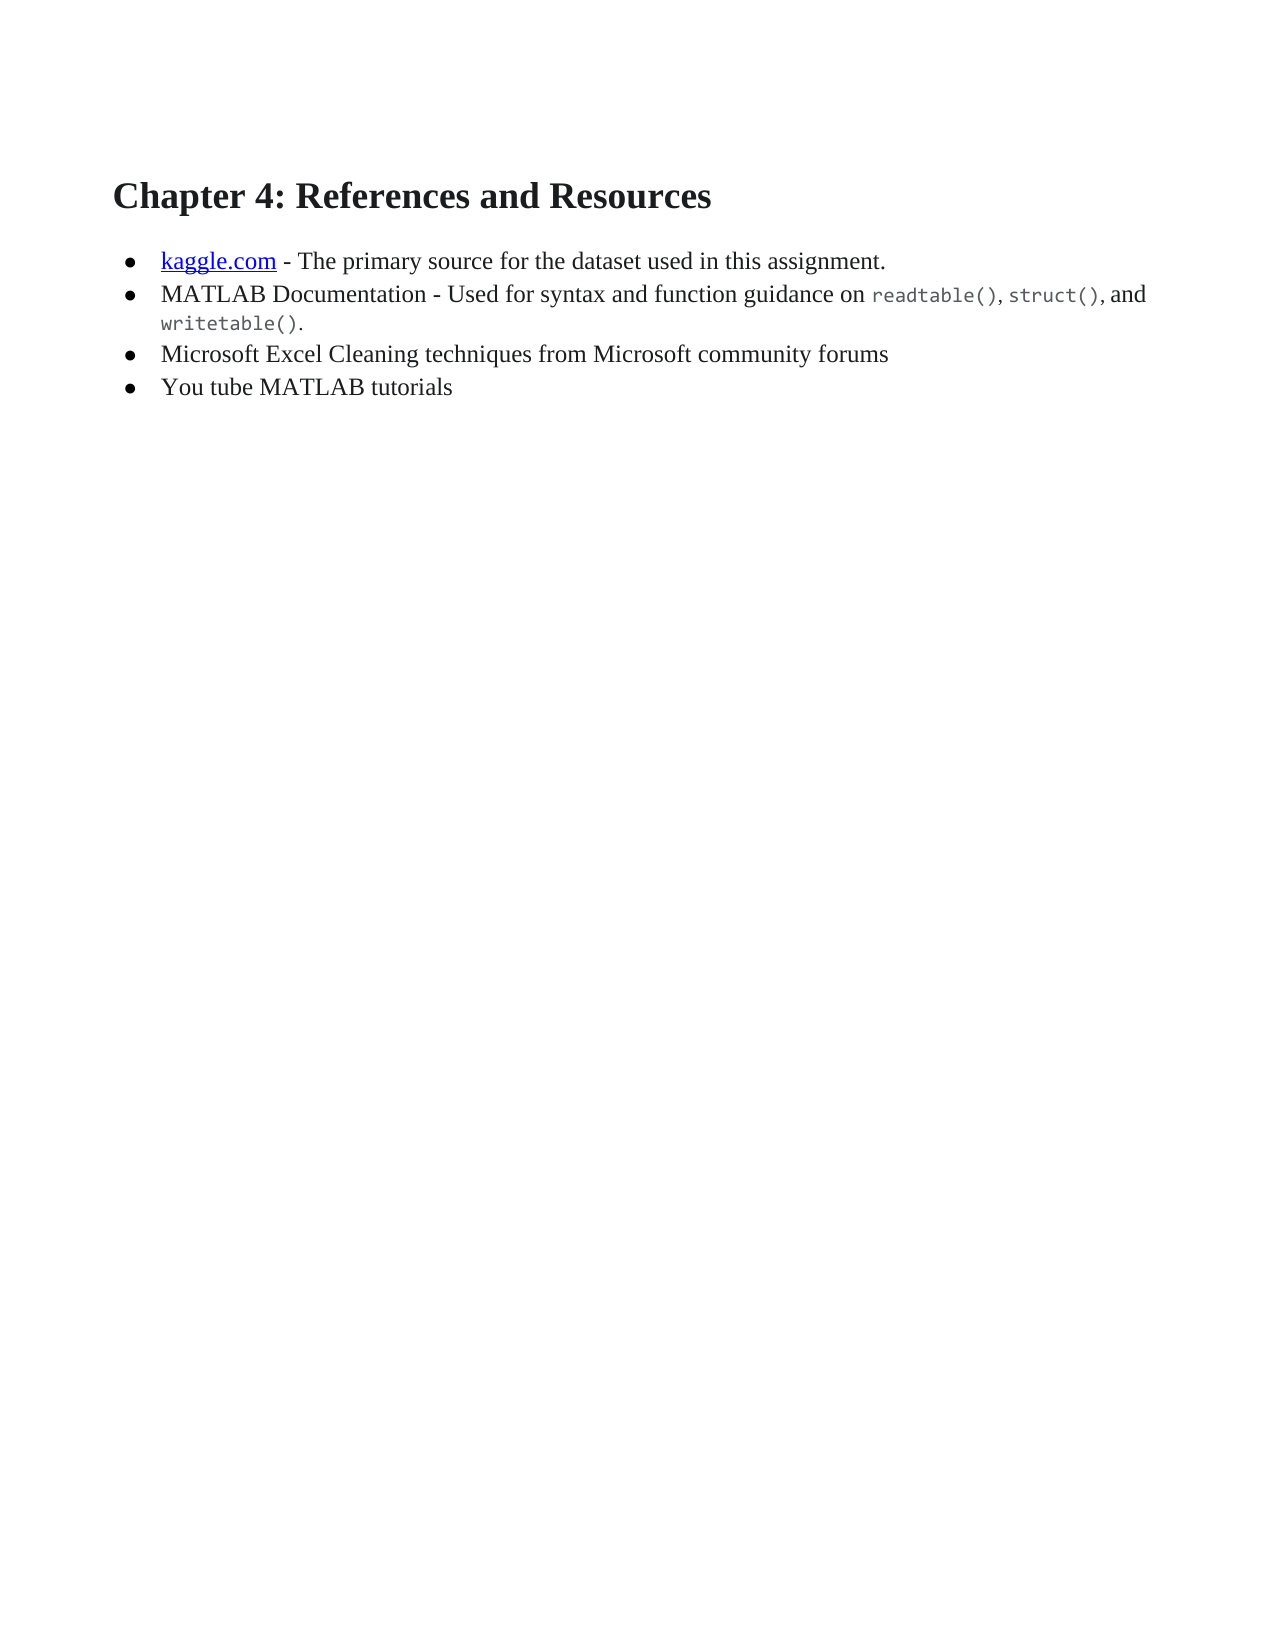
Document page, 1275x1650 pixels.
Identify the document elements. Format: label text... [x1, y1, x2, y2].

list kaggle.com - The primary source for the dataset used in this assignment. [123, 246, 1163, 275]
subtitle Chapter 4: References and Resources [112, 173, 1163, 217]
list Microsoft Excel Cleaning techniques from Microsoft community forums [123, 339, 1163, 368]
list MATLAB Documentation - Used for syntax and function guidance on readtable(), struct(), and writetable(). [123, 279, 1163, 336]
list You tube MATLAB tutorials [123, 372, 1163, 400]
